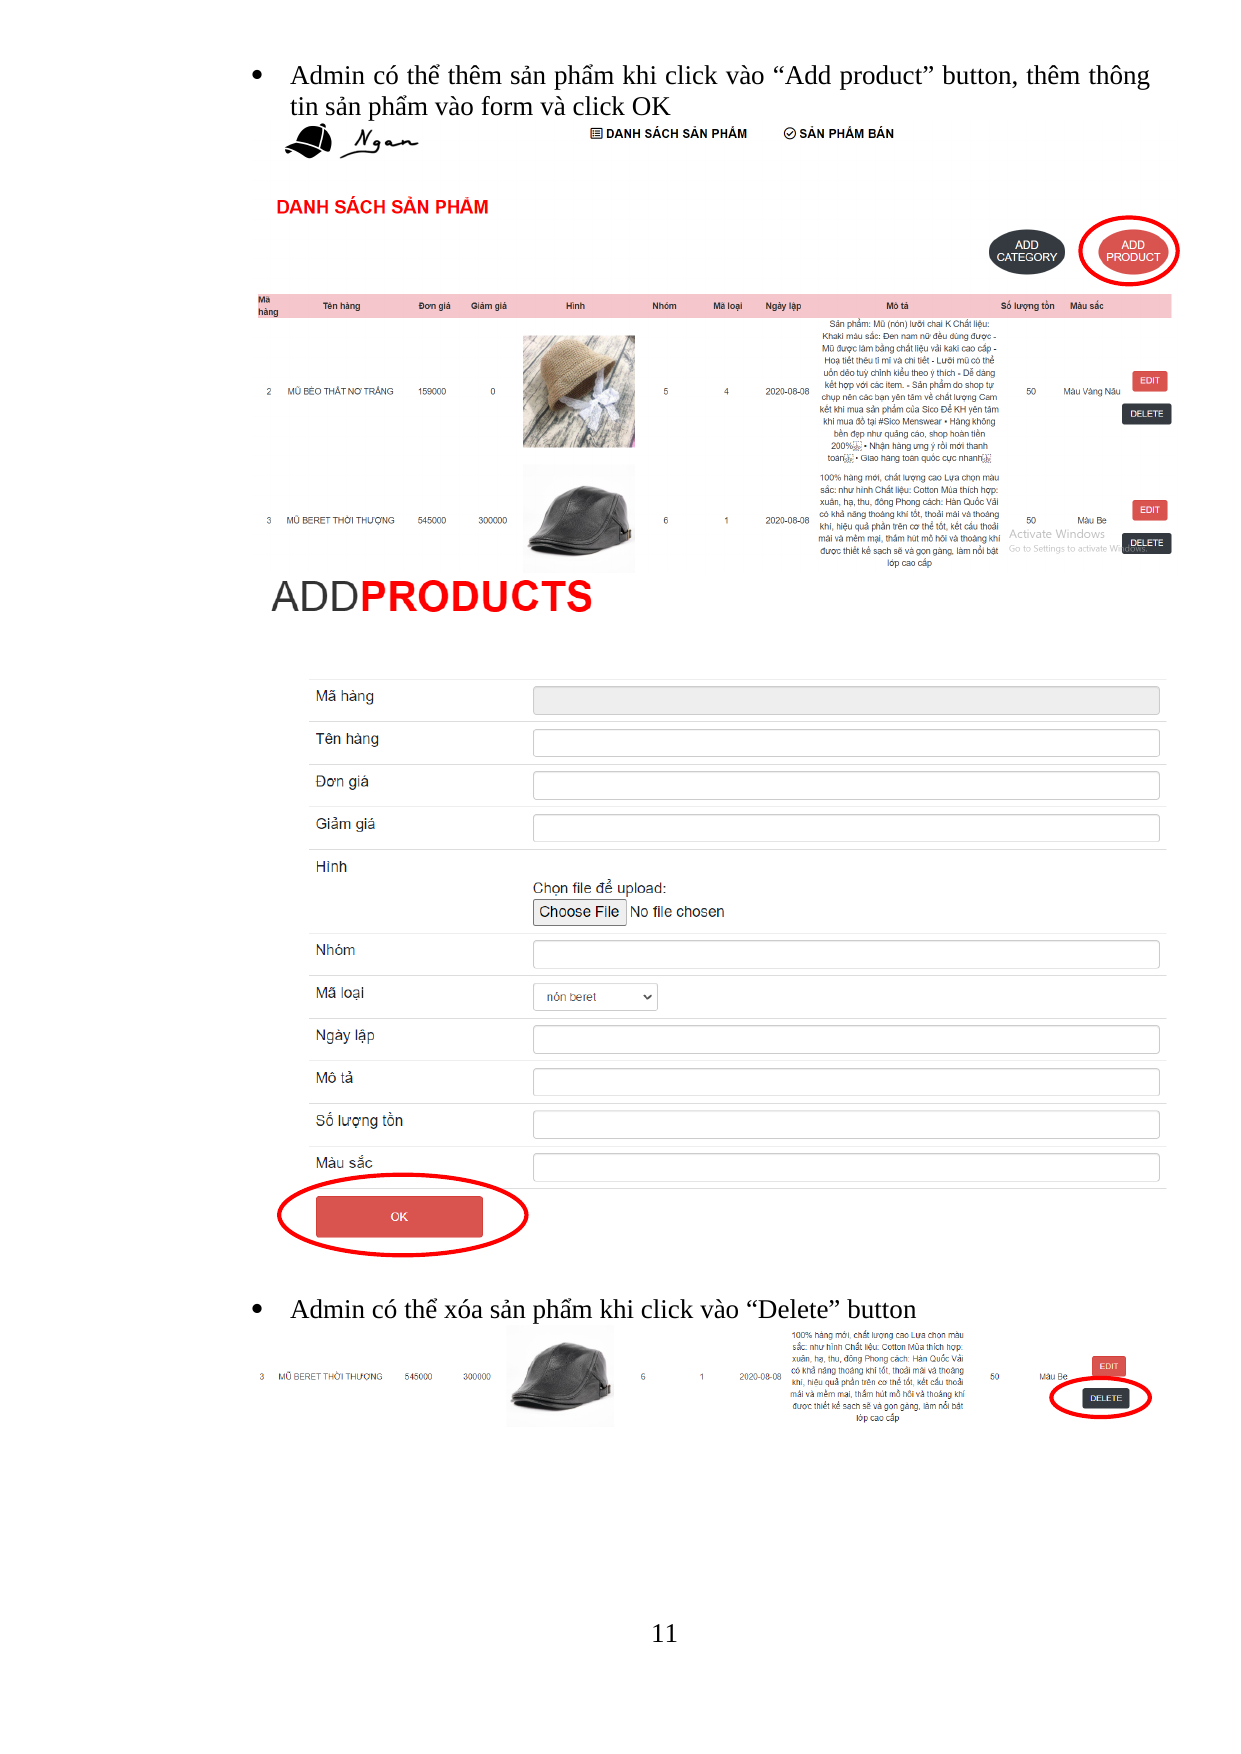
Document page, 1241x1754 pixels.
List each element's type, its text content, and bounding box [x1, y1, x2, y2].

picture [252, 1325, 1142, 1427]
picture [1054, 1381, 1142, 1414]
picture [252, 121, 1182, 1263]
picture [1083, 220, 1175, 282]
list Admin có thể thêm sản phẩm khi click vào “Add product” button, thêm thông tin sản phẩm vào form và click OK [252, 59, 1152, 121]
list Admin có thể xóa sản phẩm khi click vào “Delete” button [252, 1294, 1152, 1325]
